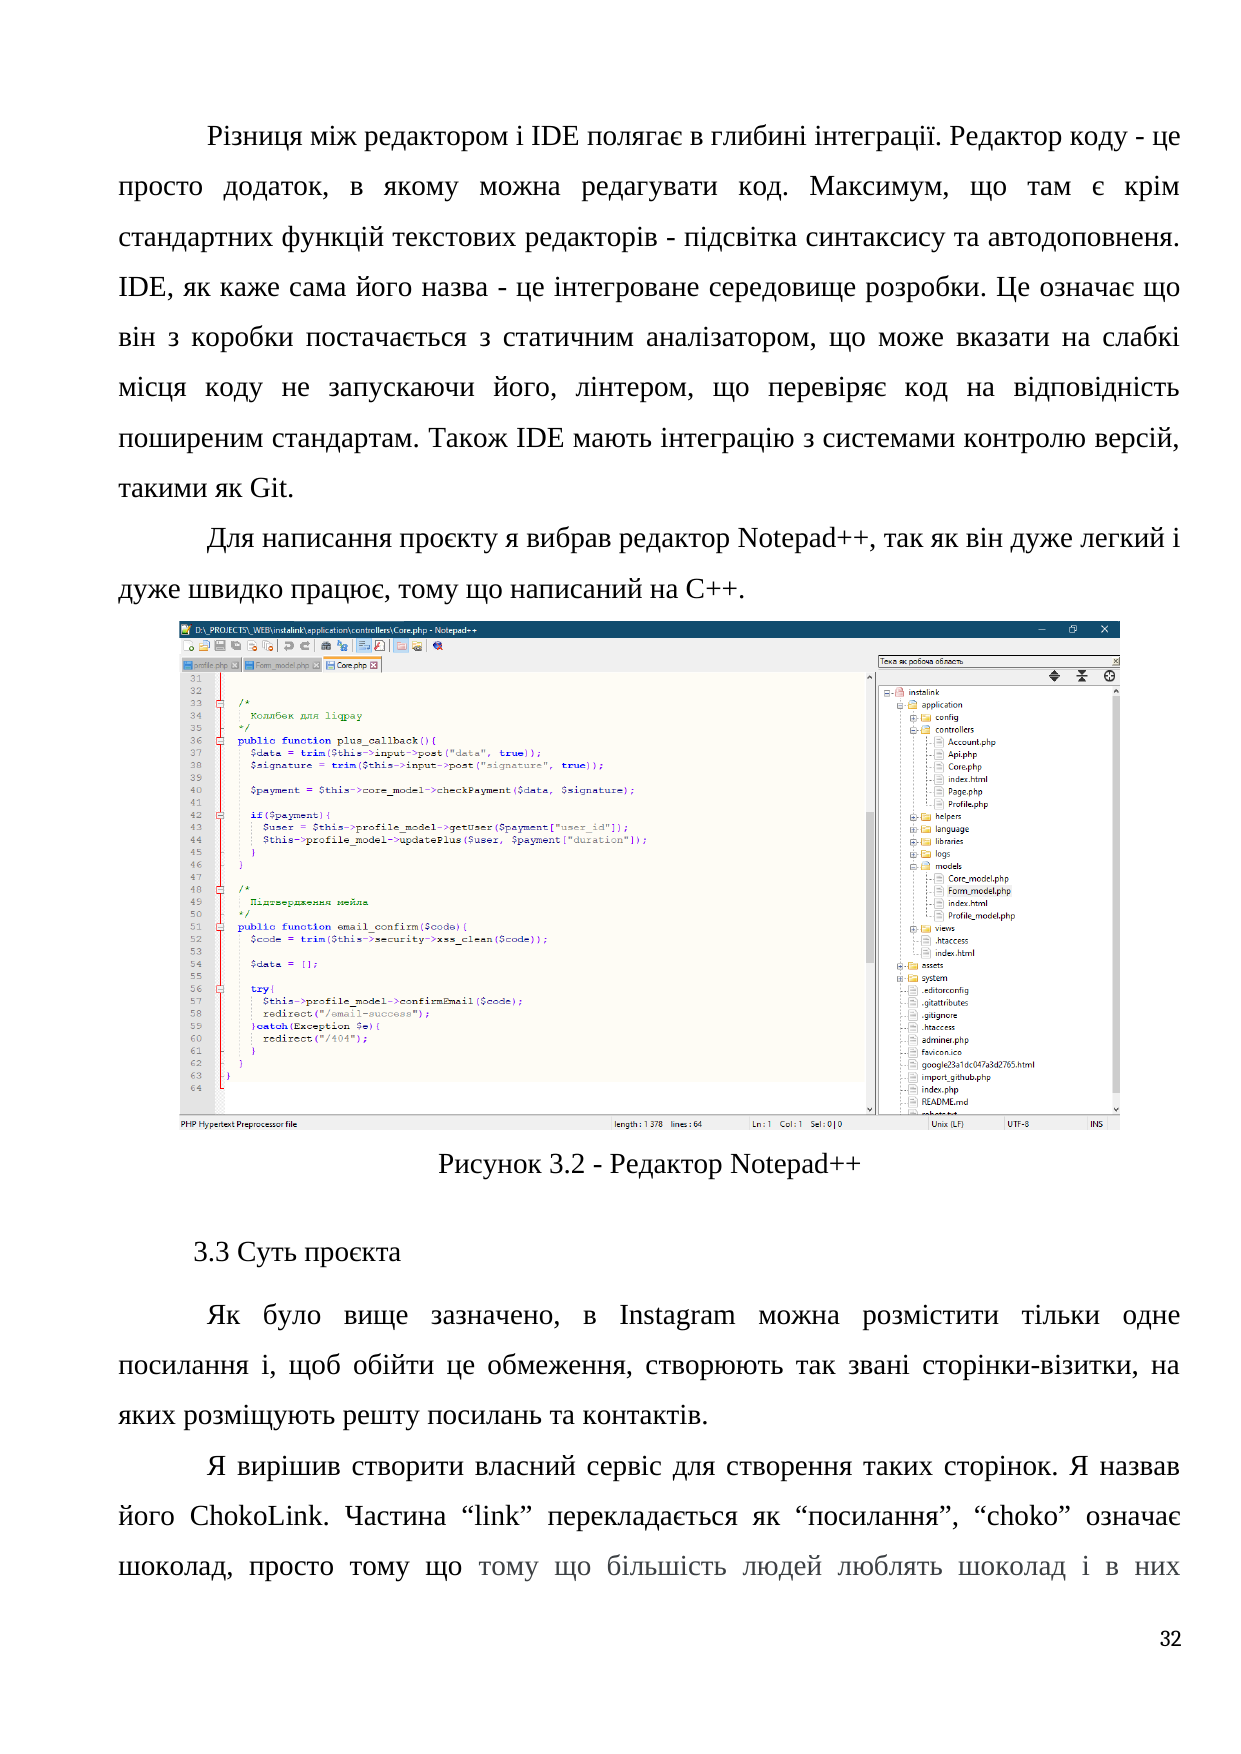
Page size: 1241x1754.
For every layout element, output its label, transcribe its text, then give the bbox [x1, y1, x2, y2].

text Як було вище зазначено, в Instagram можна розмістити тільки одне посилання і, щоб обійти це обмеження, створюють так звані сторінки-візитки, на яких розміщують решту посилань та контактів. [118, 1297, 1181, 1431]
text Різниця між редактором і IDE полягає в глибині інтеграції. Редактор коду - це просто додаток, в якому можна редагувати код. Максимум, що там є крім стандартних функцій текстових редакторів - підсвітка синтаксису та автодоповненя. IDE, як каже сама його назва - це інтегроване середовище розробки. Це означає що він з коробки постачається з статичним аналізатором, що може вказати на слабкі місця коду не запускаючи його, лінтером, що перевіряє код на відповідність поширеним стандартам. Також IDE мають інтеграцію з системами контролю версій, такими як Git. [118, 118, 1181, 504]
text Рисунок 3.2 - Редактор Notepad++ [118, 1146, 1181, 1180]
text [118, 1448, 1181, 1582]
text Для написання проєкту я вибрав редактор Notepad++, так як він дуже легкий і дуже швидко працює, тому що написаний на C++. [118, 521, 1181, 604]
picture [179, 621, 1120, 1130]
subtitle 3.3 Суть проєкта [118, 1234, 1181, 1268]
